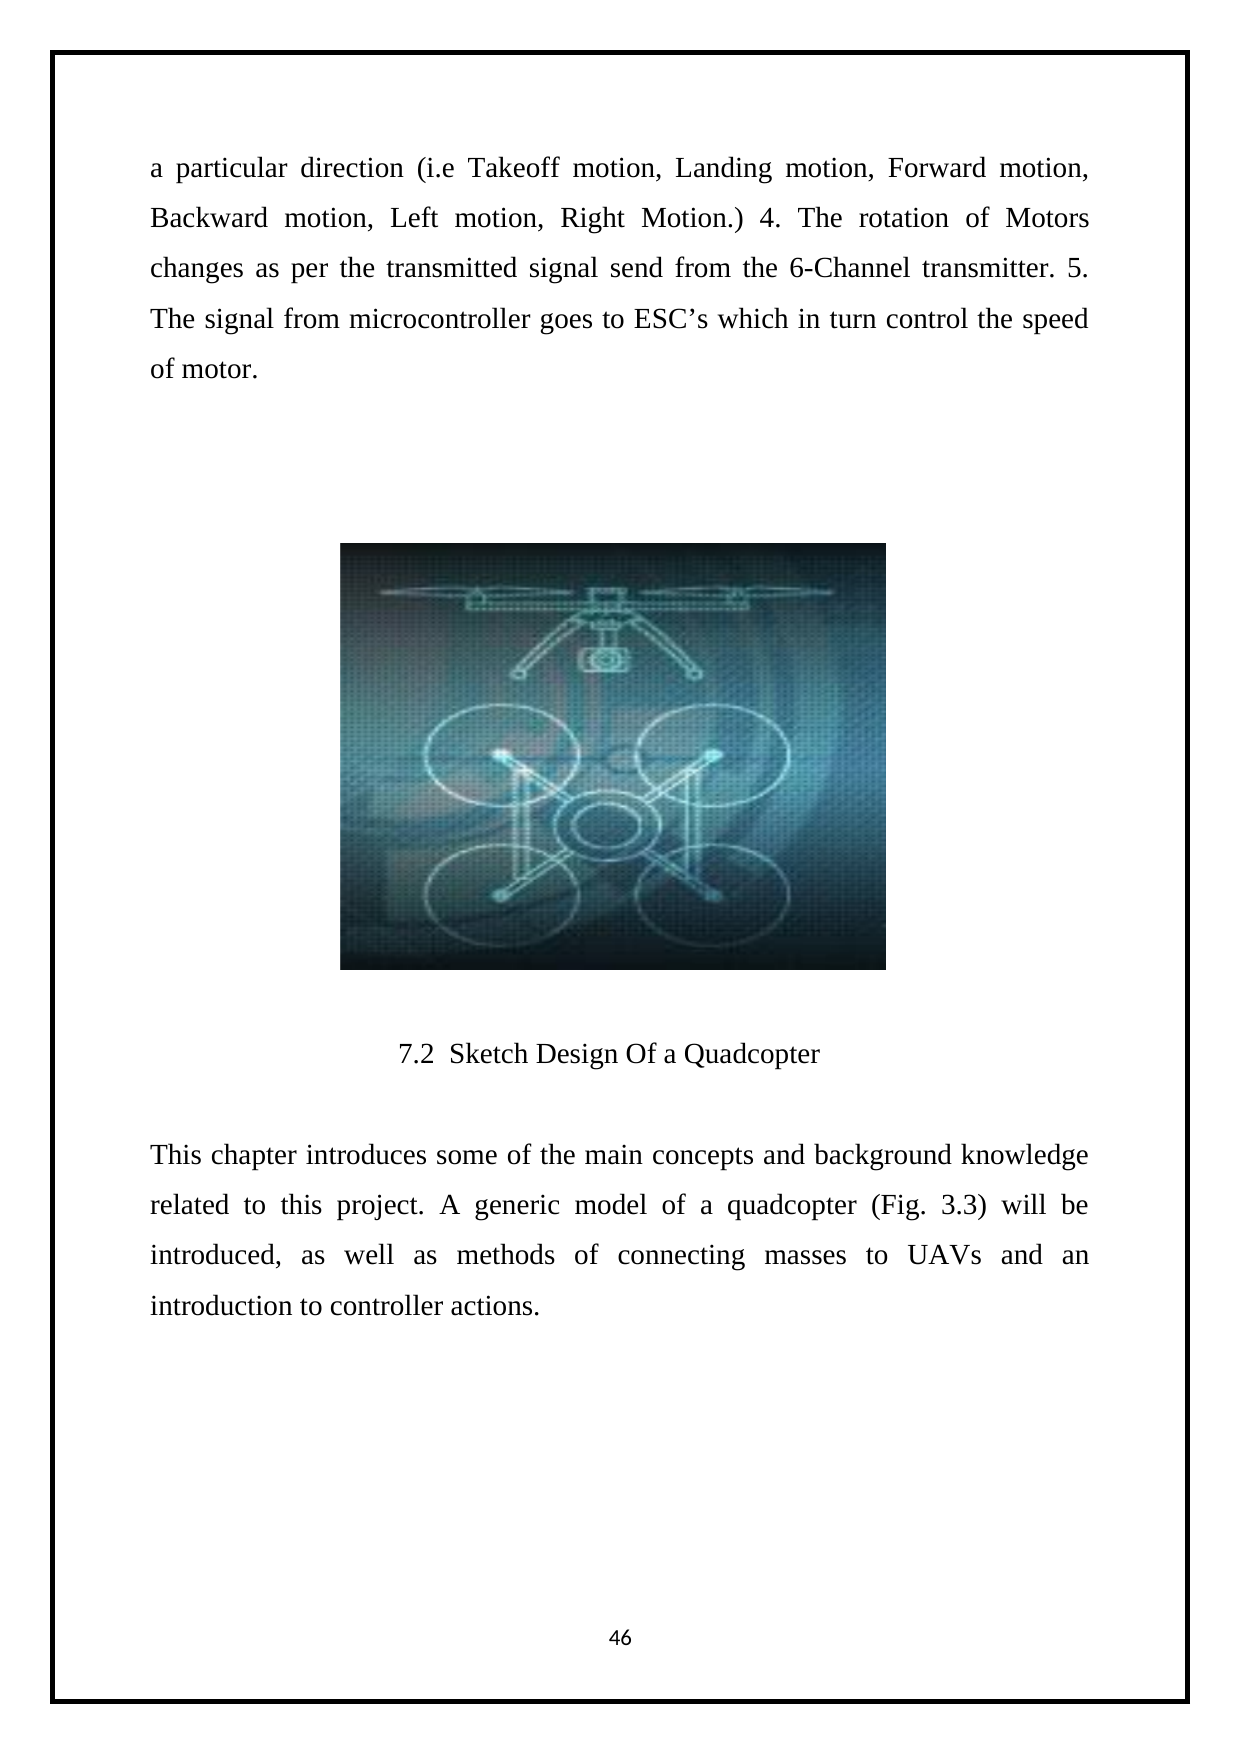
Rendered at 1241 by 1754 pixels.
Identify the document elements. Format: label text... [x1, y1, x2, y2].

picture [339, 543, 886, 970]
text 7.2 Sketch Design Of a Quadcopter [150, 1037, 1090, 1070]
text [150, 150, 1090, 385]
text This chapter introduces some of the main concepts and background knowledge related to this project. A generic model of a quadcopter (Fig. 3.3) will be introduced, as well as methods of connecting masses to UAVs and an introduction to controller actions. [150, 1137, 1090, 1321]
